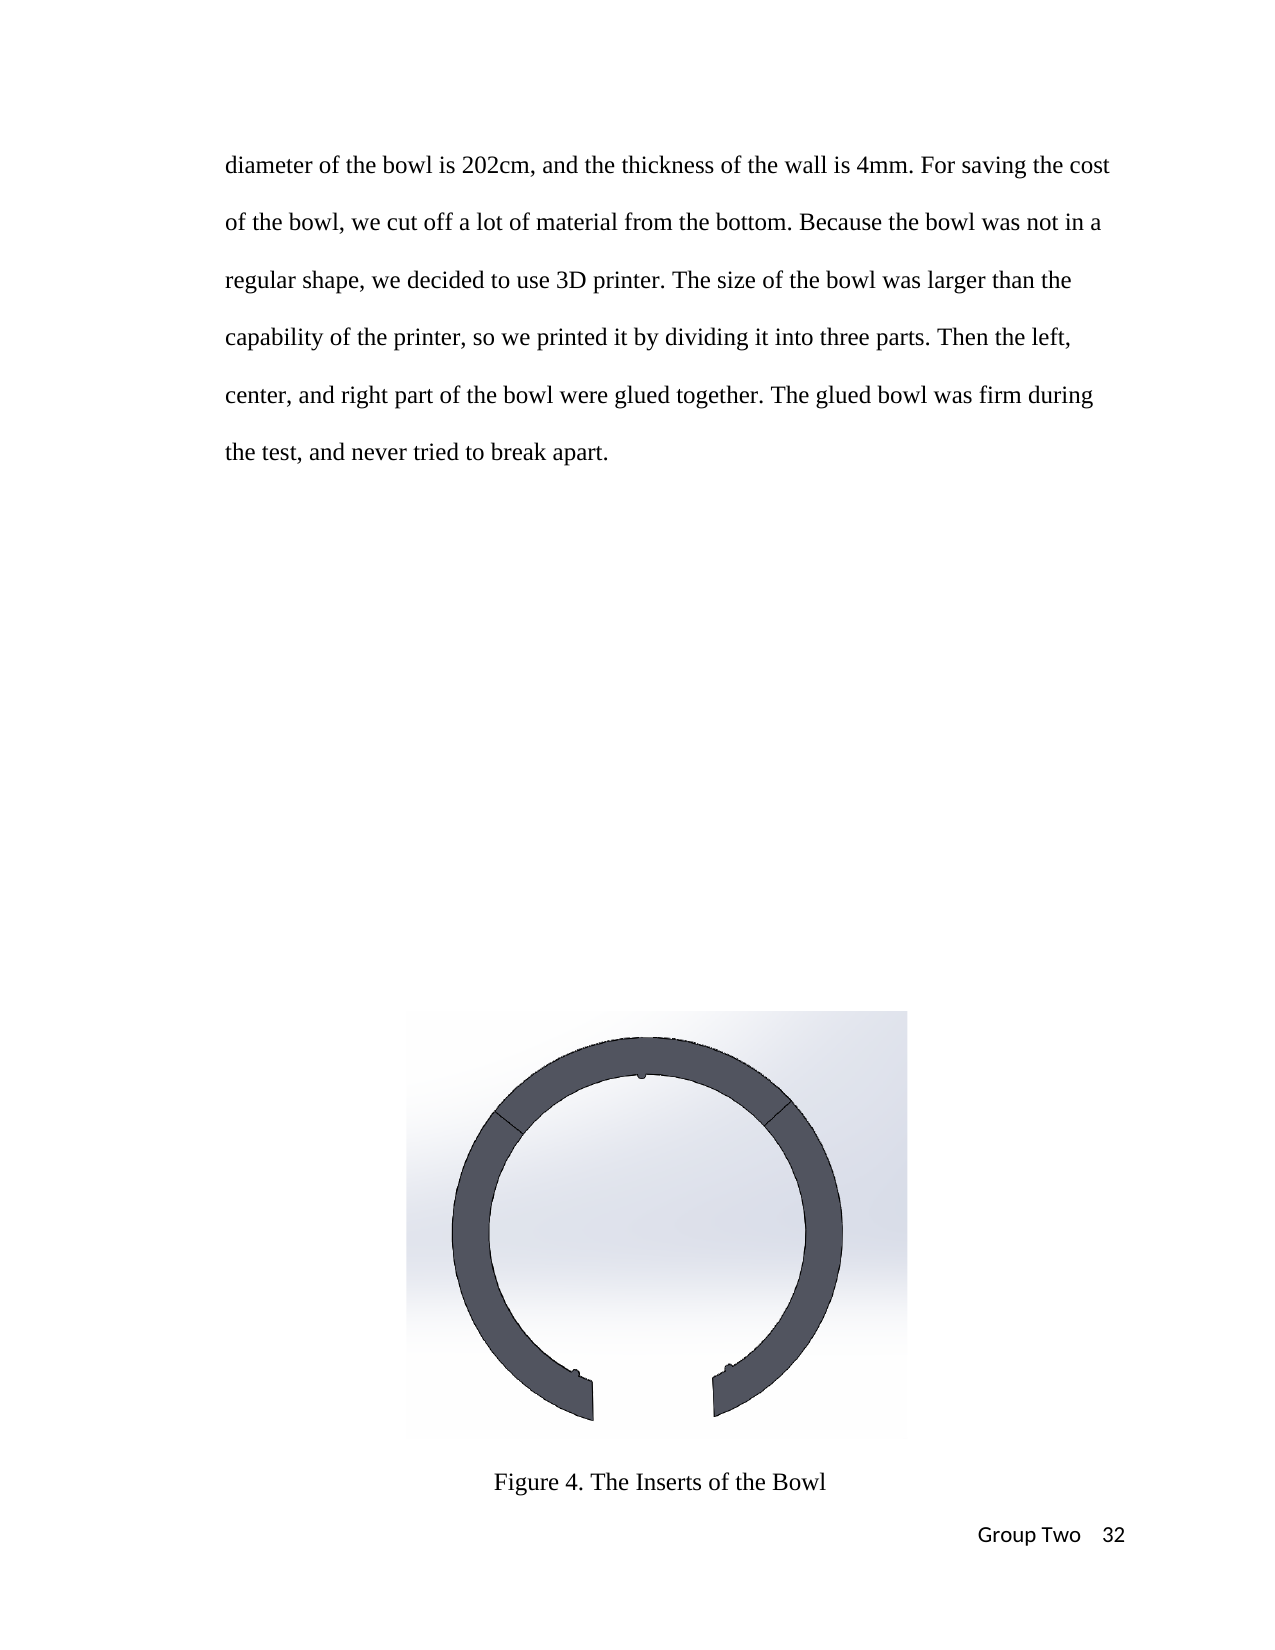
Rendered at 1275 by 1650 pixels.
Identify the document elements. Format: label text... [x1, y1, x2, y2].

text Figure 4. The Inserts of the Bowl [150, 1467, 1125, 1496]
picture [406, 1011, 908, 1439]
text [225, 150, 1125, 466]
